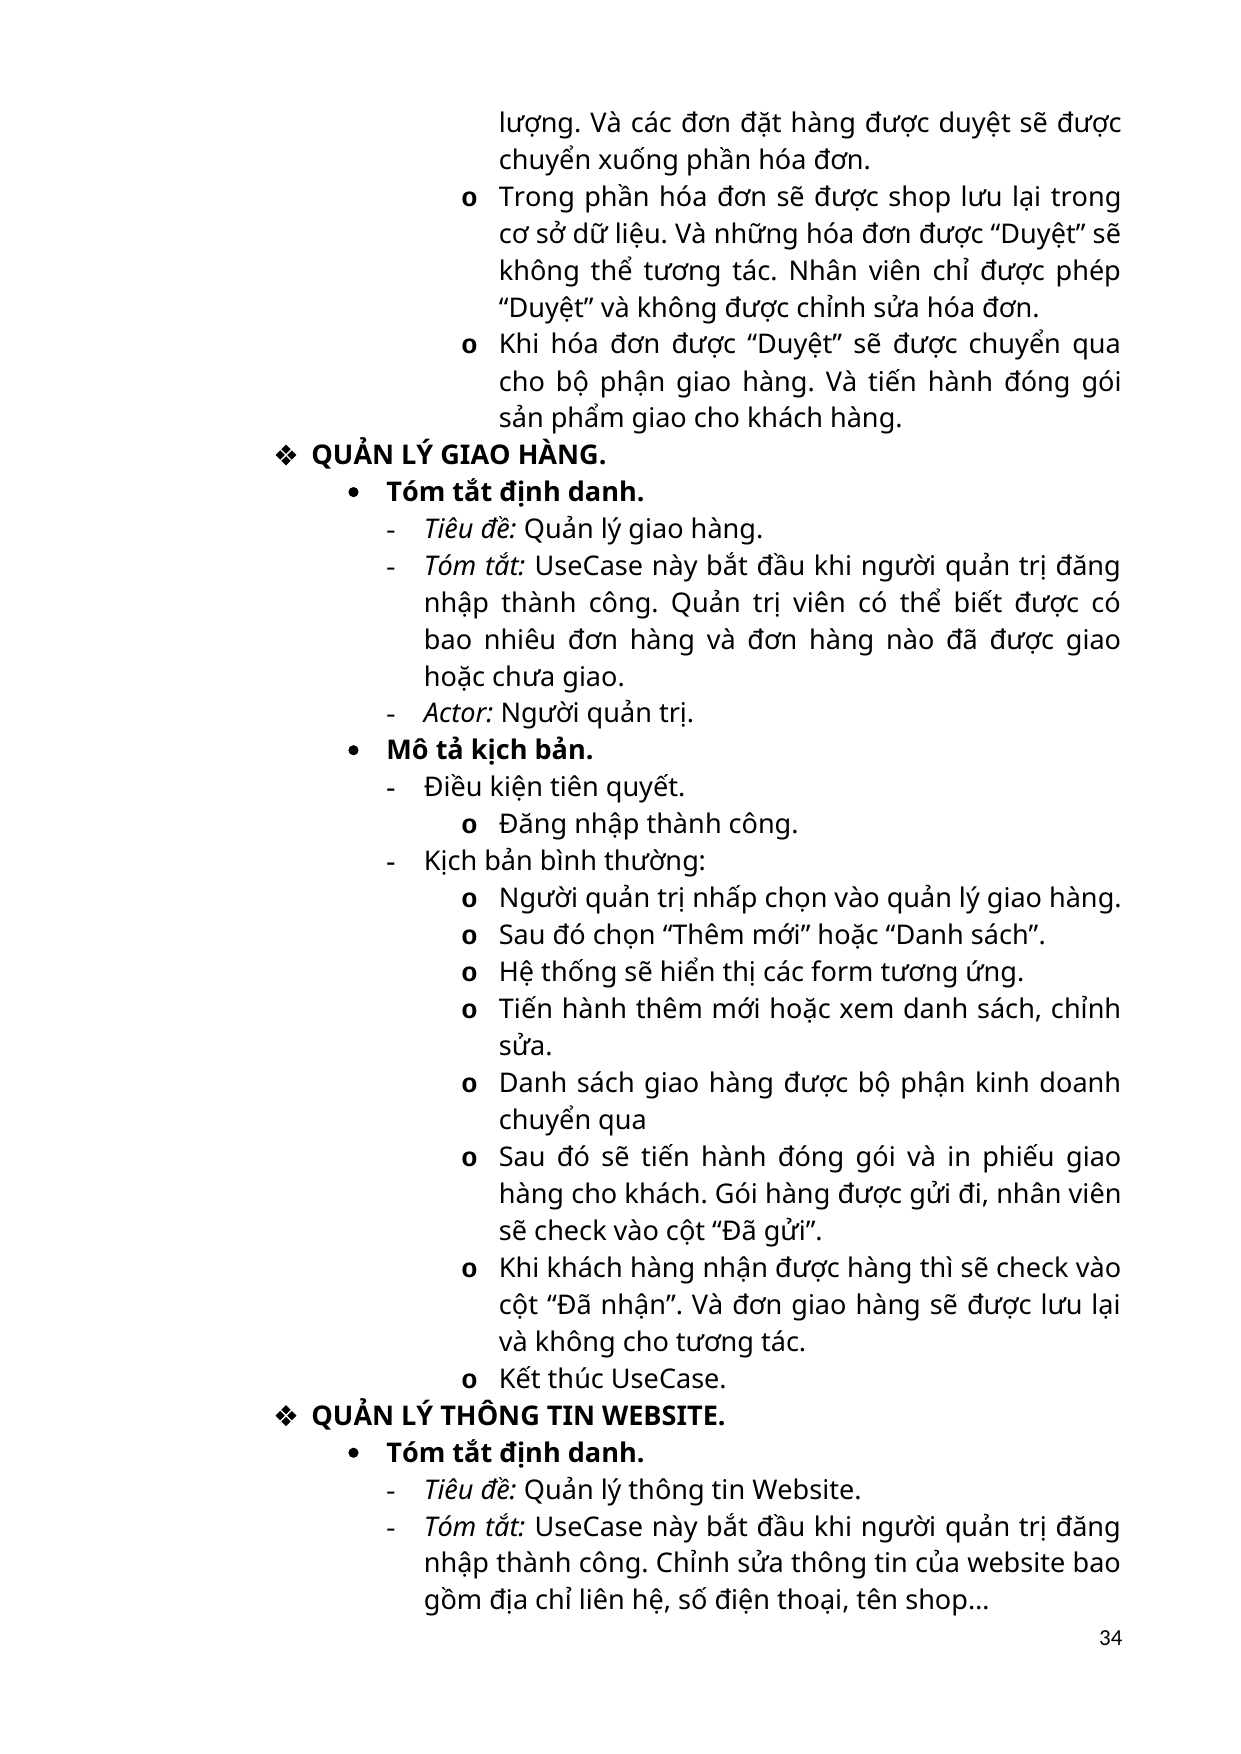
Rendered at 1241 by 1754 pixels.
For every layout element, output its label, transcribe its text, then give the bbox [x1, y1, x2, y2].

list QUẢN LÝ THÔNG TIN WEBSITE. [274, 1396, 1122, 1433]
list Kết thúc UseCase. [461, 1359, 1122, 1396]
list Tiêu đề: Quản lý thông tin Website. [386, 1470, 1122, 1507]
list Trong phần hóa đơn sẽ được shop lưu lại trong cơ sở dữ liệu. Và những hóa đơn được “Duyệt” sẽ không thể tương tác. Nhân viên chỉ được phép “Duyệt” và không được chỉnh sửa hóa đơn. [461, 177, 1122, 325]
list Sau đó sẽ tiến hành đóng gói và in phiếu giao hàng cho khách. Gói hàng được gửi đi, nhân viên sẽ check vào cột “Đã gửi”. [461, 1138, 1122, 1248]
list Khi khách hàng nhận được hàng thì sẽ check vào cột “Đã nhận”. Và đơn giao hàng sẽ được lưu lại và không cho tương tác. [461, 1248, 1122, 1359]
list Kịch bản bình thường: [386, 842, 1122, 878]
list Tóm tắt định danh. [349, 1433, 1122, 1470]
list Mô tả kịch bản. [349, 731, 1122, 768]
list Tóm tắt: UseCase này bắt đầu khi người quản trị đăng nhập thành công. Chỉnh sửa thông tin của website bao gồm địa chỉ liên hệ, số điện thoại, tên shop… [386, 1507, 1122, 1618]
list Điều kiện tiên quyết. [386, 768, 1122, 804]
list Người quản trị nhấp chọn vào quản lý giao hàng. [461, 878, 1122, 916]
list Tiến hành thêm mới hoặc xem danh sách, chỉnh sửa. [461, 990, 1122, 1064]
list Hệ thống sẽ hiển thị các form tương ứng. [461, 953, 1122, 990]
list Actor: Người quản trị. [386, 694, 1122, 731]
list Khi hóa đơn được “Duyệt” sẽ được chuyển qua cho bộ phận giao hàng. Và tiến hành đóng gói sản phẩm giao cho khách hàng. [461, 325, 1122, 436]
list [461, 103, 1122, 177]
list Sau đó chọn “Thêm mới” hoặc “Danh sách”. [461, 916, 1122, 953]
list Danh sách giao hàng được bộ phận kinh doanh chuyển qua [461, 1064, 1122, 1138]
list Tóm tắt: UseCase này bắt đầu khi người quản trị đăng nhập thành công. Quản trị viên có thể biết được có bao nhiêu đơn hàng và đơn hàng nào đã được giao hoặc chưa giao. [386, 546, 1122, 694]
list Đăng nhập thành công. [461, 804, 1122, 842]
list QUẢN LÝ GIAO HÀNG. [274, 436, 1122, 473]
list Tiêu đề: Quản lý giao hàng. [386, 509, 1122, 546]
list Tóm tắt định danh. [349, 473, 1122, 509]
